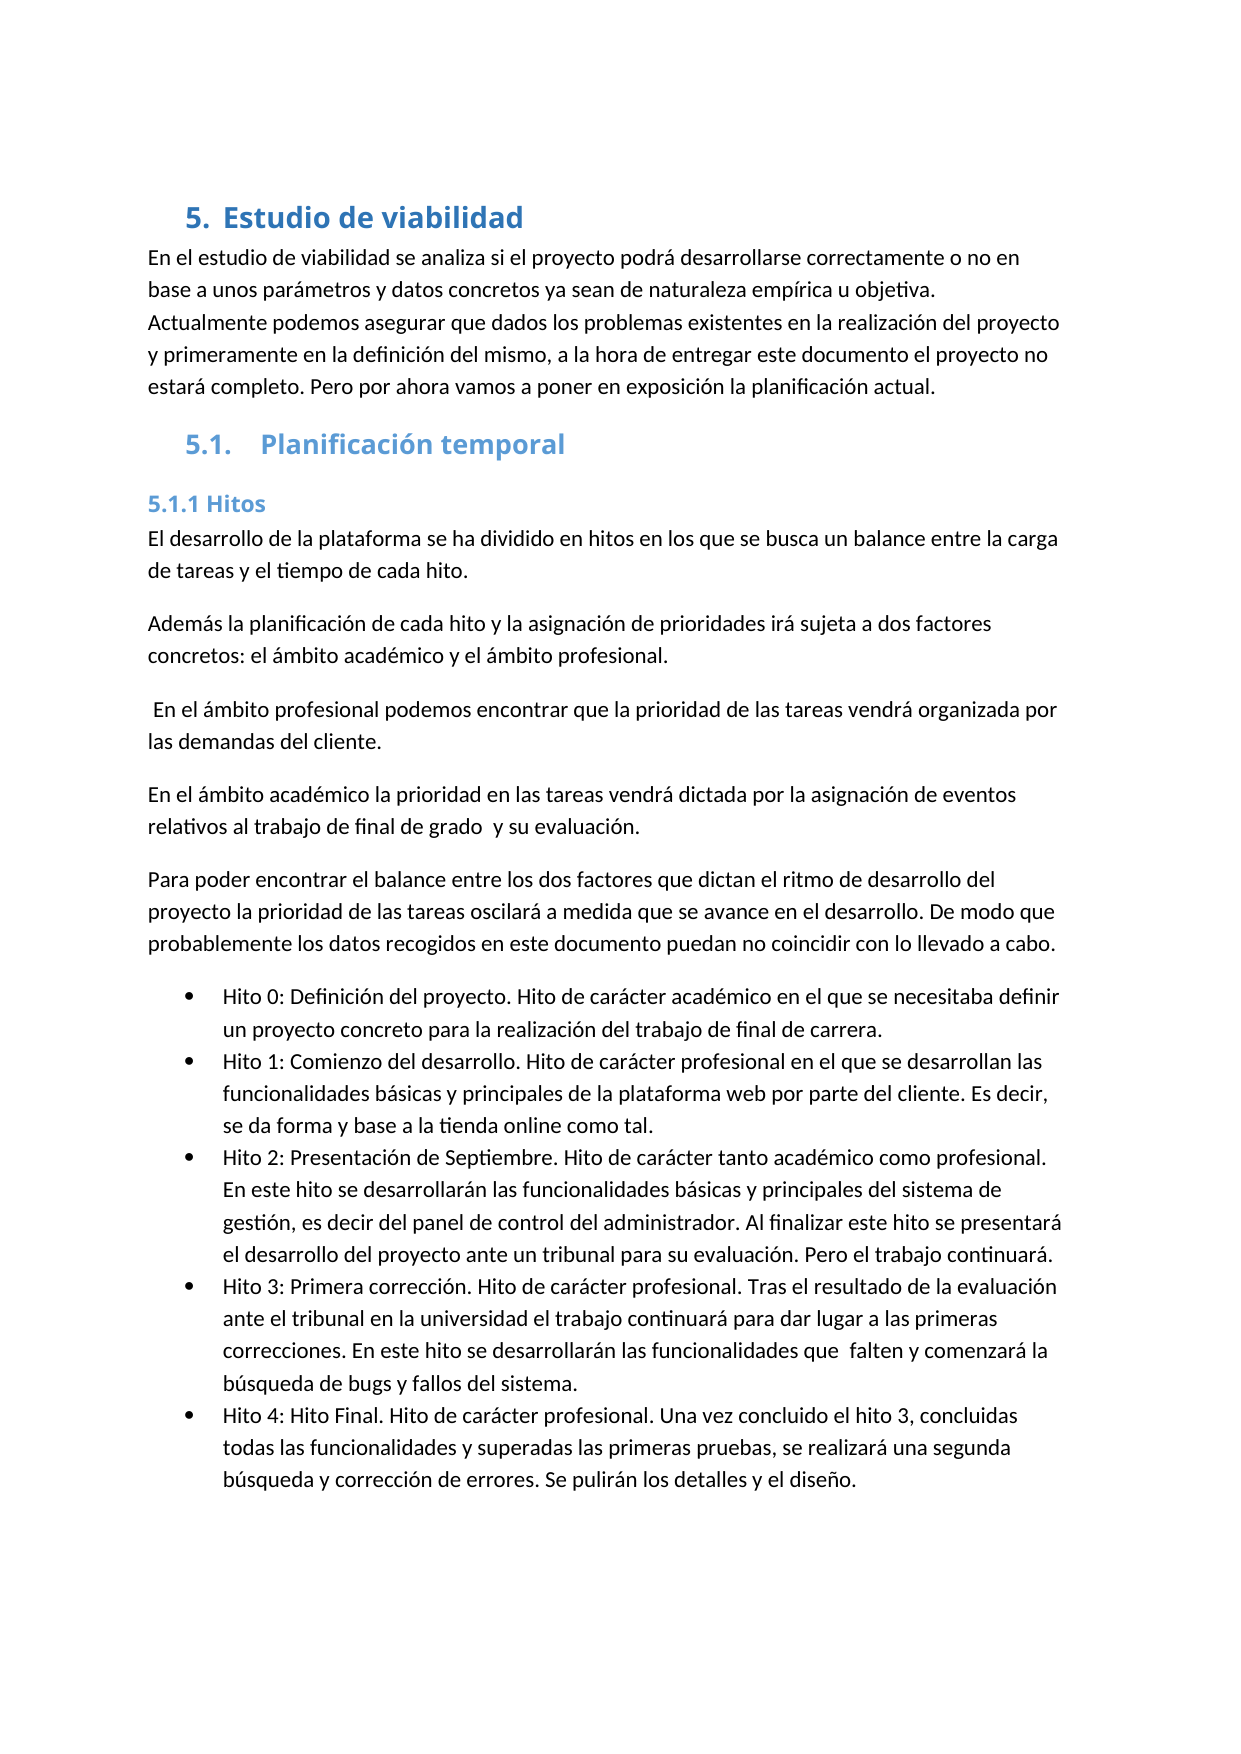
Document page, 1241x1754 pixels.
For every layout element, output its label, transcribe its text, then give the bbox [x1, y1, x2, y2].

subtitle Estudio de viabilidad [185, 198, 1063, 237]
subtitle 5.1.1 Hitos [148, 488, 1063, 519]
text En el ámbito profesional podemos encontrar que la prioridad de las tareas vendrá organizada por las demandas del cliente. [148, 695, 1063, 755]
text Para poder encontrar el balance entre los dos factores que dictan el ritmo de desarrollo del proyecto la prioridad de las tareas oscilará a medida que se avance en el desarrollo. De modo que probablemente los datos recogidos en este documento puedan no coincidir con lo llevado a cabo. [148, 865, 1063, 957]
list Hito 2: Presentación de Septiembre. Hito de carácter tanto académico como profesional. En este hito se desarrollarán las funcionalidades básicas y principales del sistema de gestión, es decir del panel de control del administrador. Al finalizar este hito se presentará el desarrollo del proyecto ante un tribunal para su evaluación. Pero el trabajo continuará. [185, 1143, 1063, 1268]
text En el ámbito académico la prioridad en las tareas vendrá dictada por la asignación de eventos relativos al trabajo de final de grado y su evaluación. [148, 780, 1063, 840]
list Hito 3: Primera corrección. Hito de carácter profesional. Tras el resultado de la evaluación ante el tribunal en la universidad el trabajo continuará para dar lugar a las primeras correcciones. En este hito se desarrollarán las funcionalidades que falten y comenzará la búsqueda de bugs y fallos del sistema. [185, 1272, 1063, 1397]
list Hito 1: Comienzo del desarrollo. Hito de carácter profesional en el que se desarrollan las funcionalidades básicas y principales de la plataforma web por parte del cliente. Es decir, se da forma y base a la tienda online como tal. [185, 1047, 1063, 1139]
text En el estudio de viabilidad se analiza si el proyecto podrá desarrollarse correctamente o no en base a unos parámetros y datos concretos ya sean de naturaleza empírica u objetiva. Actualmente podemos asegurar que dados los problemas existentes en la realización del proyecto y primeramente en la definición del mismo, a la hora de entregar este documento el proyecto no estará completo. Pero por ahora vamos a poner en exposición la planificación actual. [148, 243, 1063, 400]
list Hito 0: Definición del proyecto. Hito de carácter académico en el que se necesitaba definir un proyecto concreto para la realización del trabajo de final de carrera. [185, 982, 1063, 1043]
text Además la planificación de cada hito y la asignación de prioridades irá sujeta a dos factores concretos: el ámbito académico y el ámbito profesional. [148, 609, 1063, 670]
text El desarrollo de la plataforma se ha dividido en hitos en los que se busca un balance entre la carga de tareas y el tiempo de cada hito. [148, 524, 1063, 584]
list Hito 4: Hito Final. Hito de carácter profesional. Una vez concluido el hito 3, concluidas todas las funcionalidades y superadas las primeras pruebas, se realizará una segunda búsqueda y corrección de errores. Se pulirán los detalles y el diseño. [185, 1401, 1063, 1493]
subtitle Planificación temporal [185, 425, 1063, 462]
